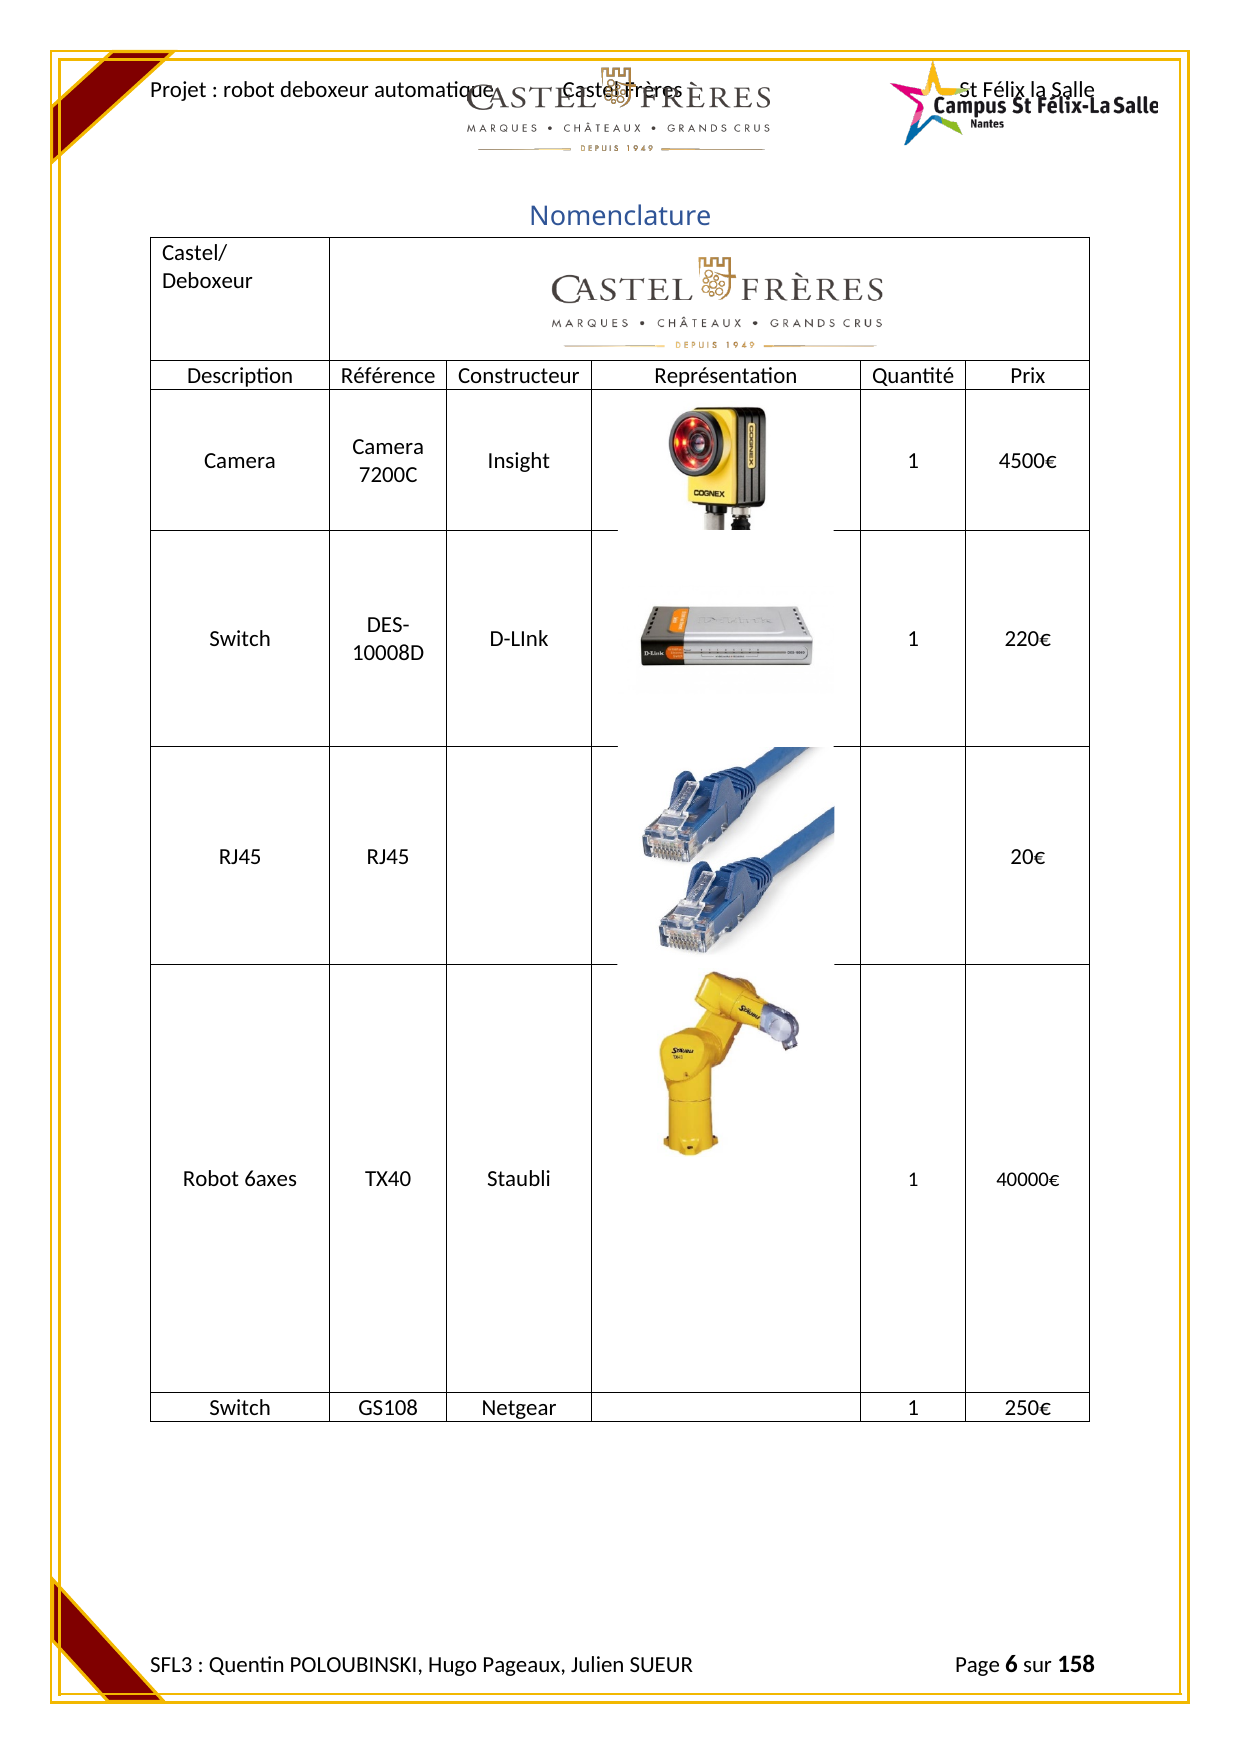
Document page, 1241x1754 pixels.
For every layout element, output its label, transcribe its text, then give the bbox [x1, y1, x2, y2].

table_cell Camera 7200C [330, 390, 446, 529]
table_cell Switch [151, 531, 329, 746]
table_cell 220€ [966, 531, 1089, 746]
table_cell GS108 [330, 1393, 446, 1421]
table_cell Robot 6axes [151, 965, 329, 1392]
table_cell [592, 1393, 860, 1421]
table_cell Représentation [592, 361, 860, 389]
table_cell RJ45 [151, 747, 329, 964]
table_cell Insight [447, 390, 591, 529]
table_cell Description [151, 361, 329, 389]
table_cell 1 [861, 531, 965, 746]
table_cell 1 [861, 965, 965, 1392]
table_cell 1 [861, 390, 965, 529]
table_cell Netgear [447, 1393, 591, 1421]
picture [889, 60, 1158, 145]
table_cell Prix [966, 361, 1089, 389]
table_cell D-LInk [447, 531, 591, 746]
picture [460, 59, 773, 157]
table_cell [835, 747, 860, 964]
table_cell Camera [151, 390, 329, 529]
table_cell [861, 747, 965, 964]
table_cell [834, 531, 860, 746]
table_cell [592, 965, 860, 1392]
table_cell 20€ [966, 747, 1089, 964]
table_header Castel/Deboxeur [151, 238, 329, 360]
table_cell DES-10008D [330, 531, 446, 746]
table_cell RJ45 [330, 747, 446, 964]
table_cell [592, 747, 617, 964]
subtitle Nomenclature [150, 197, 1090, 234]
table_cell 250€ [966, 1393, 1089, 1421]
table_cell TX40 [330, 965, 446, 1392]
table_cell Staubli [447, 965, 591, 1392]
table_cell 4500€ [966, 390, 1089, 529]
table_cell [592, 531, 617, 746]
table_cell 40000€ [966, 965, 1089, 1392]
table_cell Constructeur [447, 361, 591, 389]
table_cell Switch [151, 1393, 329, 1421]
table_cell [447, 747, 591, 964]
table_cell Quantité [861, 361, 965, 389]
picture [617, 390, 835, 1157]
table_cell [592, 390, 619, 529]
table_cell [832, 390, 860, 529]
table_cell Référence [330, 361, 446, 389]
picture [546, 247, 885, 354]
table_header [330, 238, 1089, 360]
table_cell 1 [861, 1393, 965, 1421]
